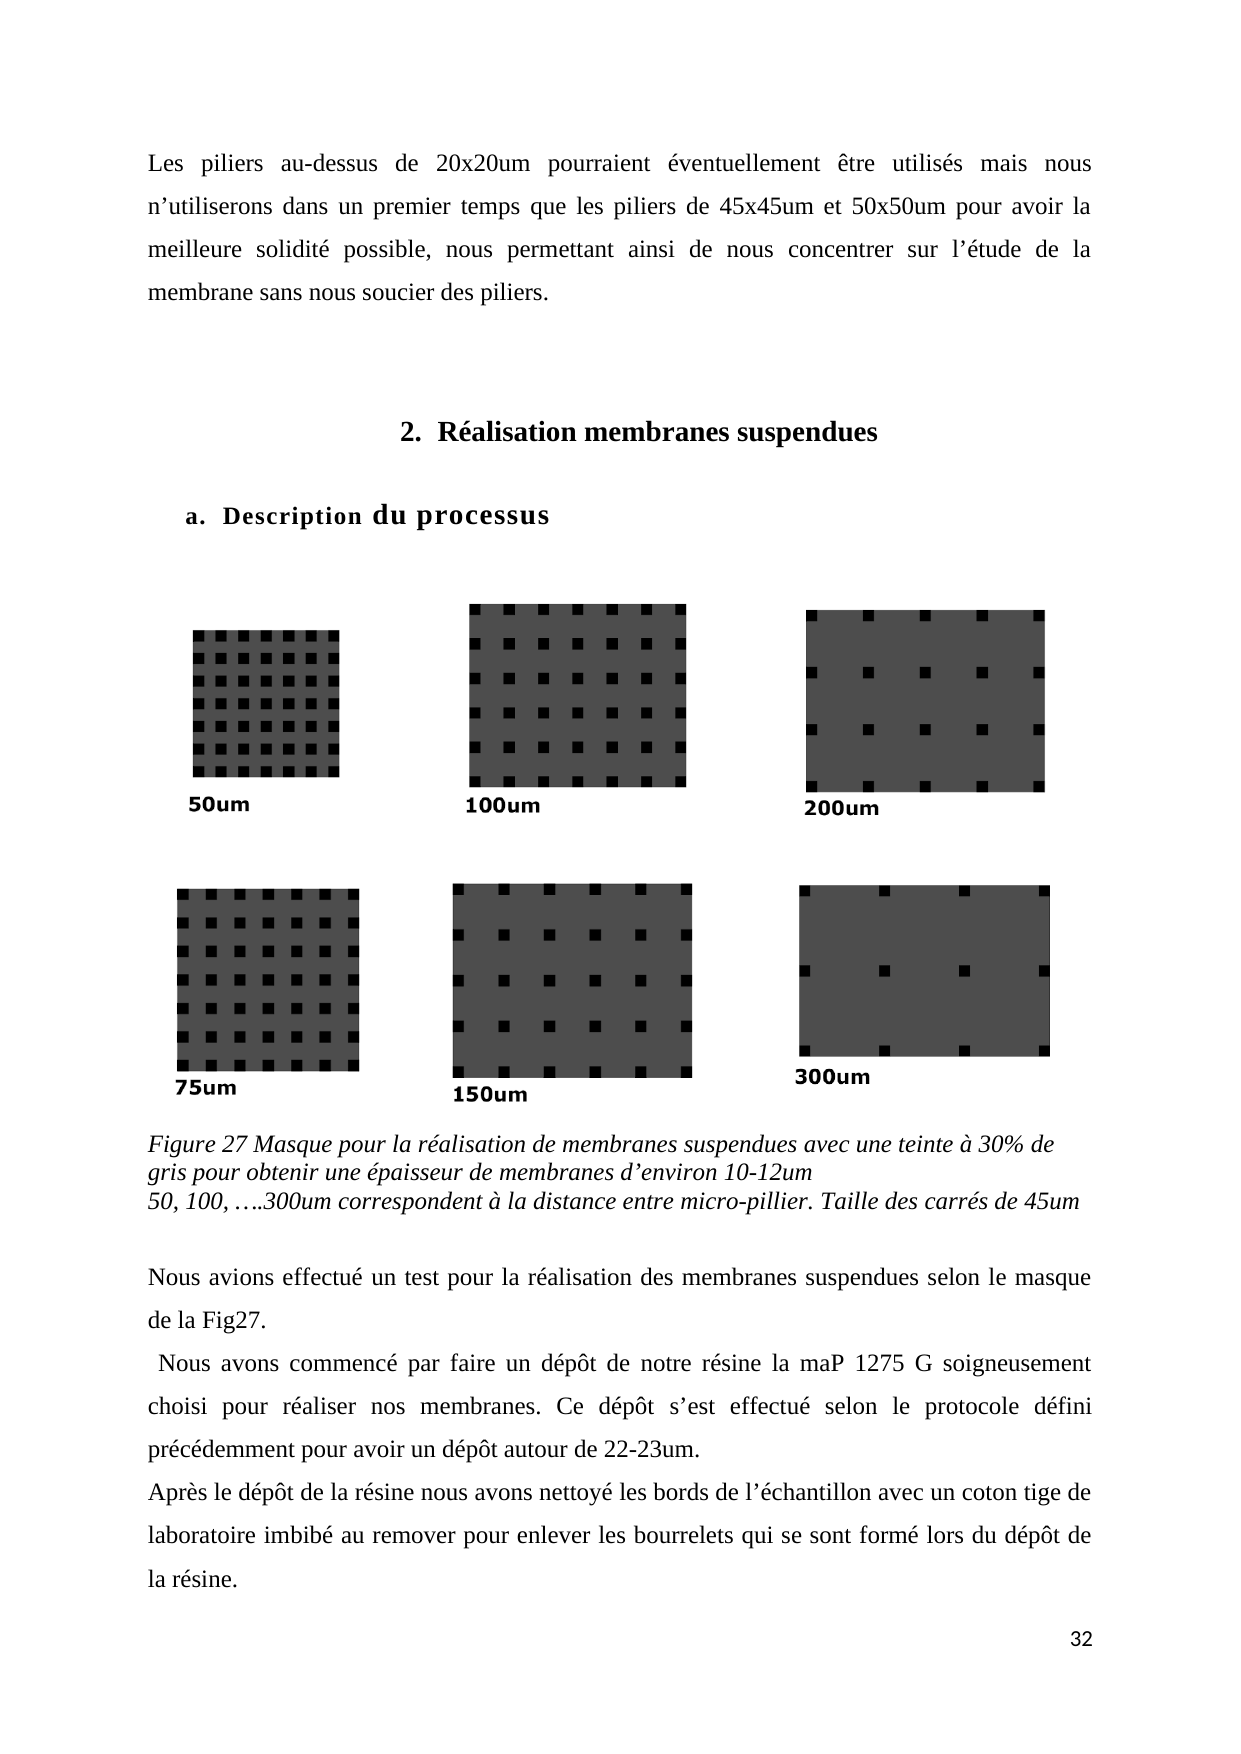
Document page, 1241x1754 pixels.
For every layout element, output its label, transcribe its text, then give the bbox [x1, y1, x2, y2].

list Après le dépôt de la résine nous avons nettoyé les bords de l’échantillon avec un coton tige de laboratoire imbibé au remover pour enlever les bourrelets qui se sont formé lors du dépôt de la résine. [148, 1477, 1093, 1592]
list Nous avions effectué un test pour la réalisation des membranes suspendues selon le masque de la Fig27. [148, 1262, 1093, 1334]
picture [147, 580, 1088, 1110]
list Les piliers au-dessus de 20x20um pourraient éventuellement être utilisés mais nous n’utiliserons dans un premier temps que les piliers de 45x45um et 50x50um pour avoir la meilleure solidité possible, nous permettant ainsi de nous concentrer sur l’étude de la membrane sans nous soucier des piliers. [148, 148, 1093, 306]
text 50, 100, ….300um correspondent à la distance entre micro-pillier. Taille des carrés de 45um [148, 1186, 1093, 1215]
subtitle Réalisation membranes suspendues [185, 414, 1093, 447]
list Nous avons commencé par faire un dépôt de notre résine la maP 1275 G soigneusement choisi pour réaliser nos membranes. Ce dépôt s’est effectué selon le protocole défini précédemment pour avoir un dépôt autour de 22-23um. [148, 1348, 1093, 1463]
text Figure 27 Masque pour la réalisation de membranes suspendues avec une teinte à 30% de gris pour obtenir une épaisseur de membranes d’environ 10-12um [148, 1129, 1093, 1186]
subtitle Description du processus [185, 497, 1093, 530]
